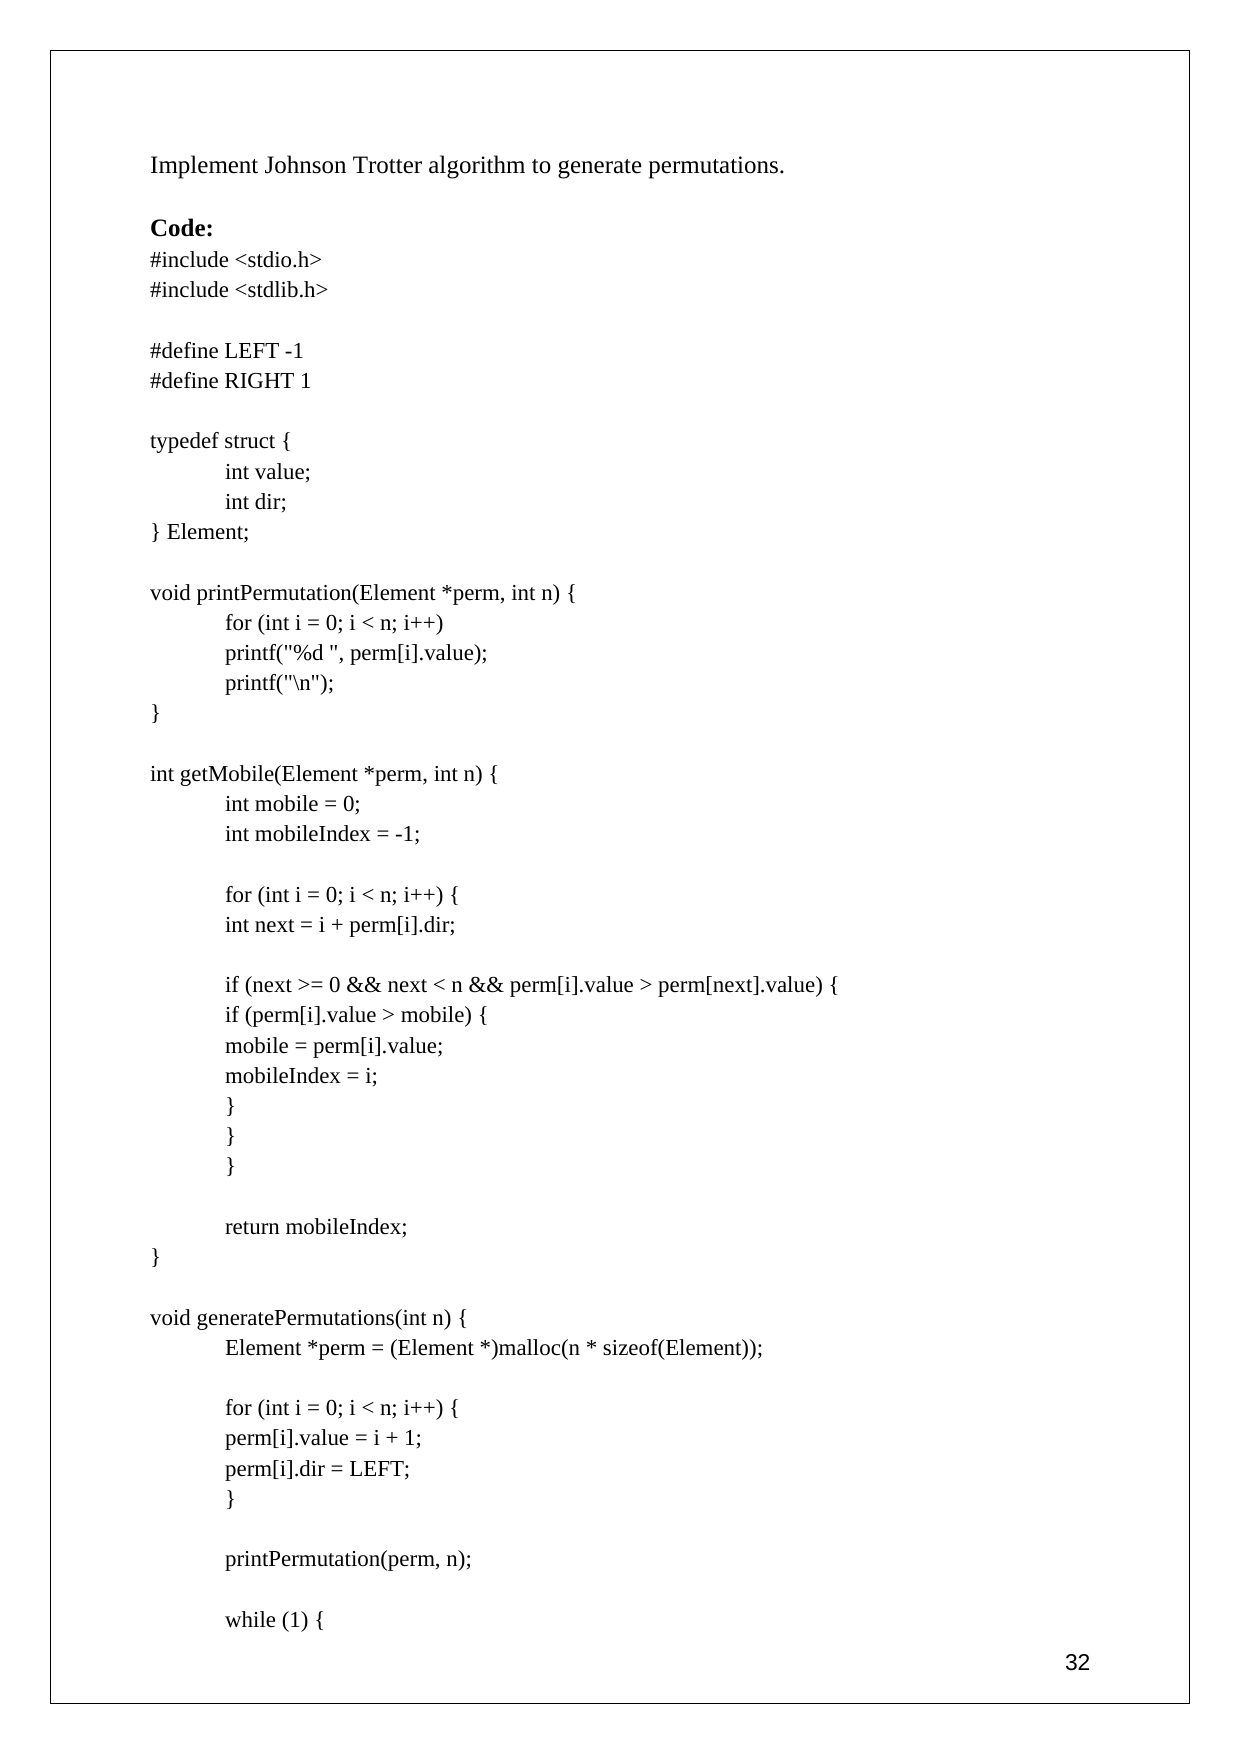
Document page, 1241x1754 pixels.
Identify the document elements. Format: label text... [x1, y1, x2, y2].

text #include <stdio.h> [150, 246, 1090, 273]
text perm[i].value = i + 1; [150, 1424, 1090, 1451]
text void printPermutation(Element *perm, int n) { [150, 578, 1090, 605]
text for (int i = 0; i < n; i++) [150, 609, 1090, 635]
text int mobile = 0; [150, 790, 1090, 816]
text } [150, 1122, 1090, 1149]
text #define RIGHT 1 [150, 367, 1090, 393]
text mobileIndex = i; [150, 1062, 1090, 1088]
text } Element; [150, 518, 1090, 544]
text printf("%d ", perm[i].value); [150, 639, 1090, 665]
text } [150, 1243, 1090, 1269]
text mobile = perm[i].value; [150, 1032, 1090, 1058]
text Code: [150, 213, 1090, 242]
text int dir; [150, 488, 1090, 514]
text return mobileIndex; [150, 1213, 1090, 1239]
text while (1) { [150, 1606, 1090, 1632]
text perm[i].dir = LEFT; [150, 1454, 1090, 1481]
text for (int i = 0; i < n; i++) { [150, 881, 1090, 907]
text #include <stdlib.h> [150, 276, 1090, 303]
text void generatePermutations(int n) { [150, 1303, 1090, 1330]
text } [150, 1485, 1090, 1511]
text } [150, 1152, 1090, 1179]
text typedef struct { [150, 427, 1090, 454]
text Element *perm = (Element *)malloc(n * sizeof(Element)); [150, 1334, 1090, 1360]
text #define LEFT -1 [150, 337, 1090, 363]
text } [150, 699, 1090, 726]
text int next = i + perm[i].dir; [150, 911, 1090, 937]
text int mobileIndex = -1; [150, 820, 1090, 847]
text for (int i = 0; i < n; i++) { [150, 1394, 1090, 1421]
text if (perm[i].value > mobile) { [150, 1001, 1090, 1028]
text if (next >= 0 && next < n && perm[i].value > perm[next].value) { [150, 971, 1090, 998]
text int value; [150, 458, 1090, 484]
text Implement Johnson Trotter algorithm to generate permutations. [150, 150, 1090, 179]
text } [150, 1092, 1090, 1118]
text printPermutation(perm, n); [150, 1545, 1090, 1572]
text int getMobile(Element *perm, int n) { [150, 760, 1090, 786]
text printf("\n"); [150, 669, 1090, 696]
